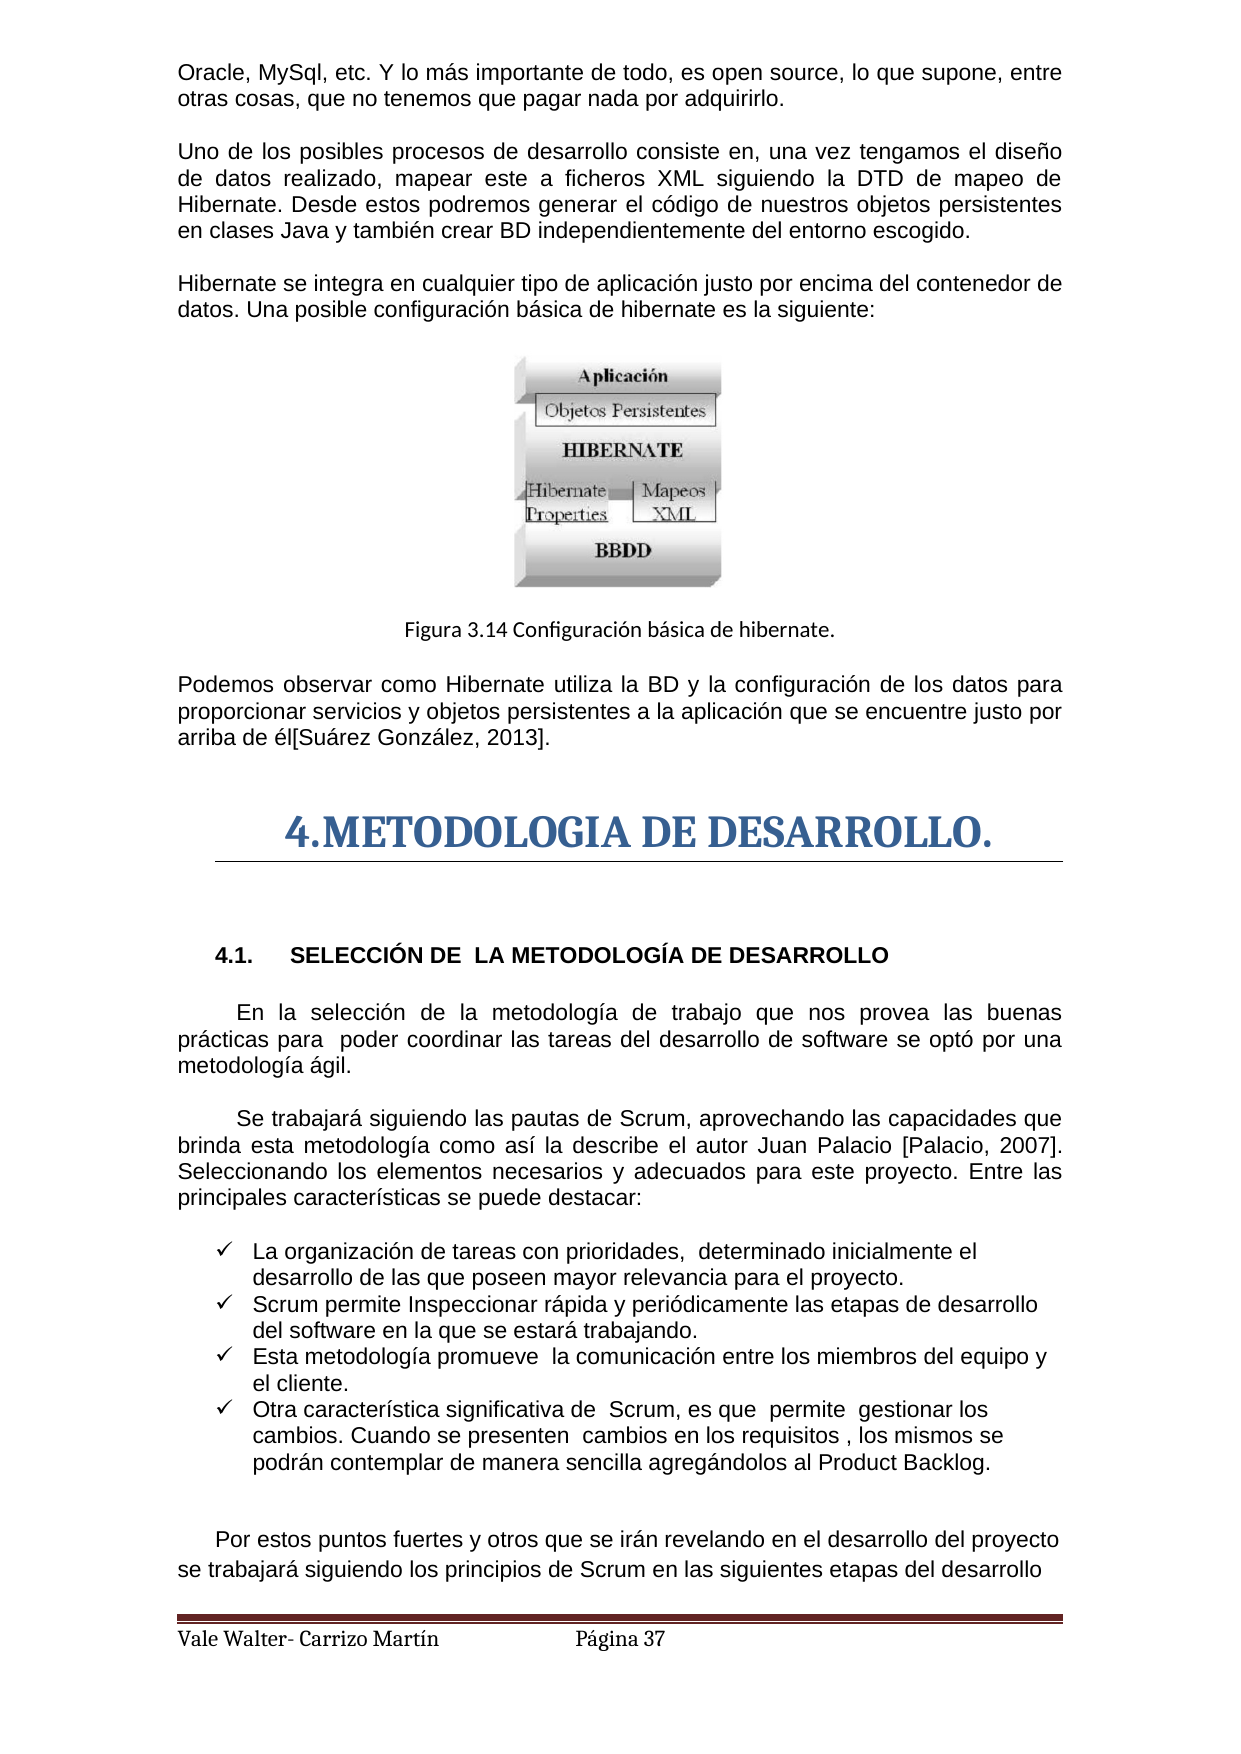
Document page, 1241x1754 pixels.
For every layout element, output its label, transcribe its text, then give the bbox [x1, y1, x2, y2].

picture [504, 350, 737, 588]
text En la selección de la metodología de trabajo que nos provea las buenas prácticas para poder coordinar las tareas del desarrollo de software se optó por una metodología ágil. [177, 999, 1063, 1078]
list METODOLOGIA DE DESARROLLO. [215, 806, 1063, 861]
subtitle SELECCIÓN DE LA METODOLOGÍA DE DESARROLLO [215, 942, 1063, 968]
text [177, 1526, 1063, 1583]
list Esta metodología promueve la comunicación entre los miembros del equipo y el cliente. [215, 1343, 1063, 1396]
text Figura 3.14 Configuración básica de hibernate. [177, 615, 1063, 643]
text Se trabajará siguiendo las pautas de Scrum, aprovechando las capacidades que brinda esta metodología como así la describe el autor Juan Palacio [Palacio, 2007]. Seleccionando los elementos necesarios y adecuados para este proyecto. Entre las principales características se puede destacar: [177, 1105, 1063, 1211]
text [177, 59, 1063, 112]
text Podemos observar como Hibernate utiliza la BD y la configuración de los datos para proporcionar servicios y objetos persistentes a la aplicación que se encuentre justo por arriba de él[Suárez González, 2013]. [177, 671, 1063, 750]
text Uno de los posibles procesos de desarrollo consiste en, una vez tengamos el diseño de datos realizado, mapear este a ficheros XML siguiendo la DTD de mapeo de Hibernate. Desde estos podremos generar el código de nuestros objetos persistentes en clases Java y también crear BD independientemente del entorno escogido. [177, 138, 1063, 243]
list Otra característica significativa de Scrum, es que permite gestionar los cambios. Cuando se presenten cambios en los requisitos , los mismos se podrán contemplar de manera sencilla agregándolos al Product Backlog. [215, 1396, 1063, 1475]
text Hibernate se integra en cualquier tipo de aplicación justo por encima del contenedor de datos. Una posible configuración básica de hibernate es la siguiente: [177, 270, 1063, 323]
list Scrum permite Inspeccionar rápida y periódicamente las etapas de desarrollo del software en la que se estará trabajando. [215, 1291, 1063, 1343]
list La organización de tareas con prioridades, determinado inicialmente el desarrollo de las que poseen mayor relevancia para el proyecto. [215, 1238, 1063, 1291]
